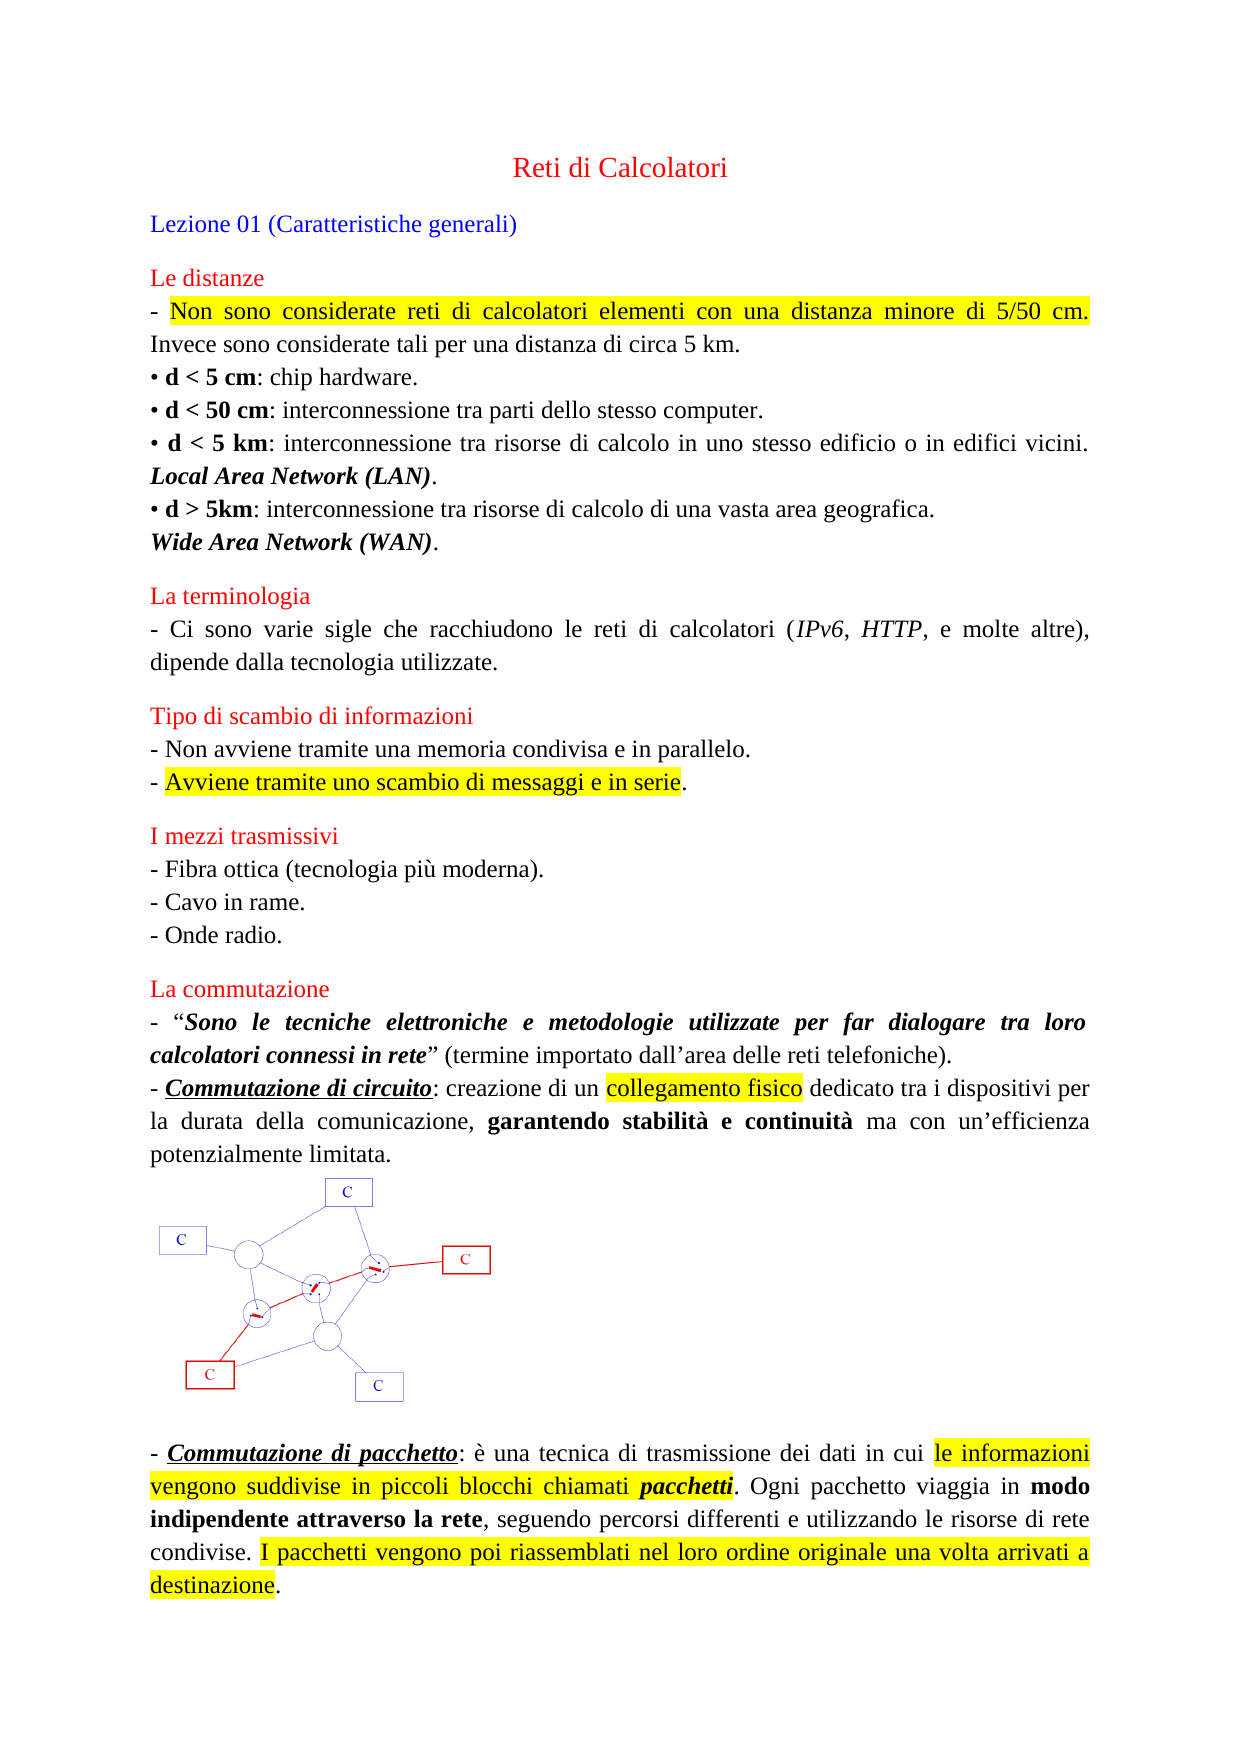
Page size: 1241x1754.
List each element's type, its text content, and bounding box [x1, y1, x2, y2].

text La terminologia - Ci sono varie sigle che racchiudono le reti di calcolatori (IPv6, HTTP, e molte altre), dipende dalla tecnologia utilizzate. [150, 581, 1090, 676]
text Le distanze - Non sono considerate reti di calcolatori elementi con una distanza minore di 5/50 cm. Invece sono considerate tali per una distanza di circa 5 km. • d < 5 cm: chip hardware. • d < 50 cm: interconnessione tra parti dello stesso computer. • d < 5 km: interconnessione tra risorse di calcolo in uno stesso edificio o in edifici vicini. Local Area Network (LAN). • d > 5km: interconnessione tra risorse di calcolo di una vasta area geografica. Wide Area Network (WAN). [150, 263, 1090, 556]
text Lezione 01 (Caratteristiche generali) [150, 209, 1090, 238]
text Tipo di scambio di informazioni - Non avviene tramite una memoria condivisa e in parallelo. - Avviene tramite uno scambio di messaggi e in serie. [150, 701, 1090, 796]
text I mezzi trasmissivi - Fibra ottica (tecnologia più moderna). - Cavo in rame. - Onde radio. [150, 821, 1090, 949]
text La commutazione - “Sono le tecniche elettroniche e metodologie utilizzate per far dialogare tra loro calcolatori connessi in rete” (termine importato dall’area delle reti telefoniche). - Commutazione di circuito: creazione di un collegamento fisico dedicato tra i dispositivi per la durata della comunicazione, garantendo stabilità e continuità ma con un’efficienza potenzialmente limitata. [150, 974, 1090, 1413]
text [150, 1438, 1090, 1599]
picture [150, 1171, 501, 1414]
text Reti di Calcolatori [150, 150, 1090, 183]
